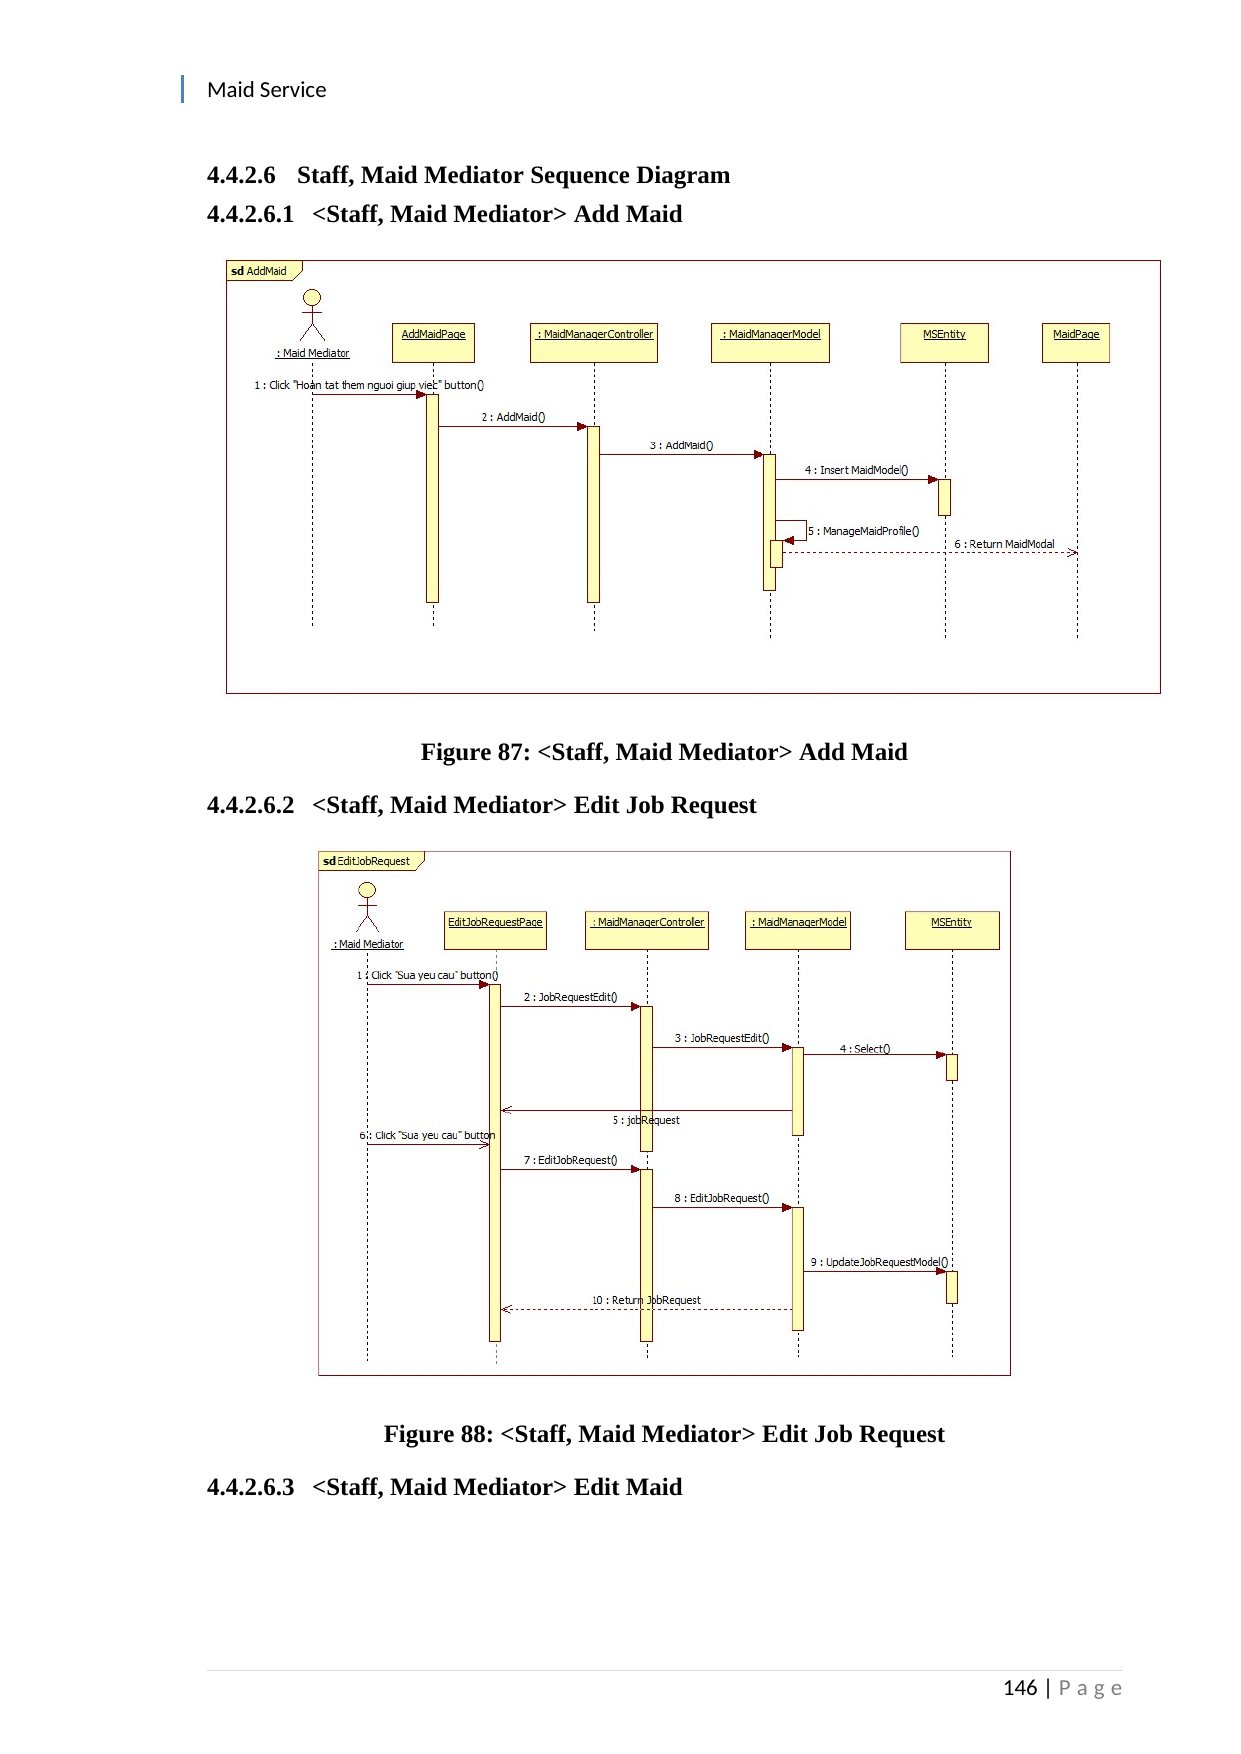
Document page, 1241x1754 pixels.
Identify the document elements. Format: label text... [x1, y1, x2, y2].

subtitle Staff, Maid Mediator Sequence Diagram [207, 160, 1122, 189]
picture [206, 240, 1179, 712]
subtitle <Staff, Maid Mediator> Add Maid [207, 199, 1122, 228]
subtitle <Staff, Maid Mediator> Edit Job Request [207, 791, 1122, 819]
picture [300, 831, 1029, 1394]
subtitle <Staff, Maid Mediator> Edit Maid [207, 1472, 1122, 1501]
